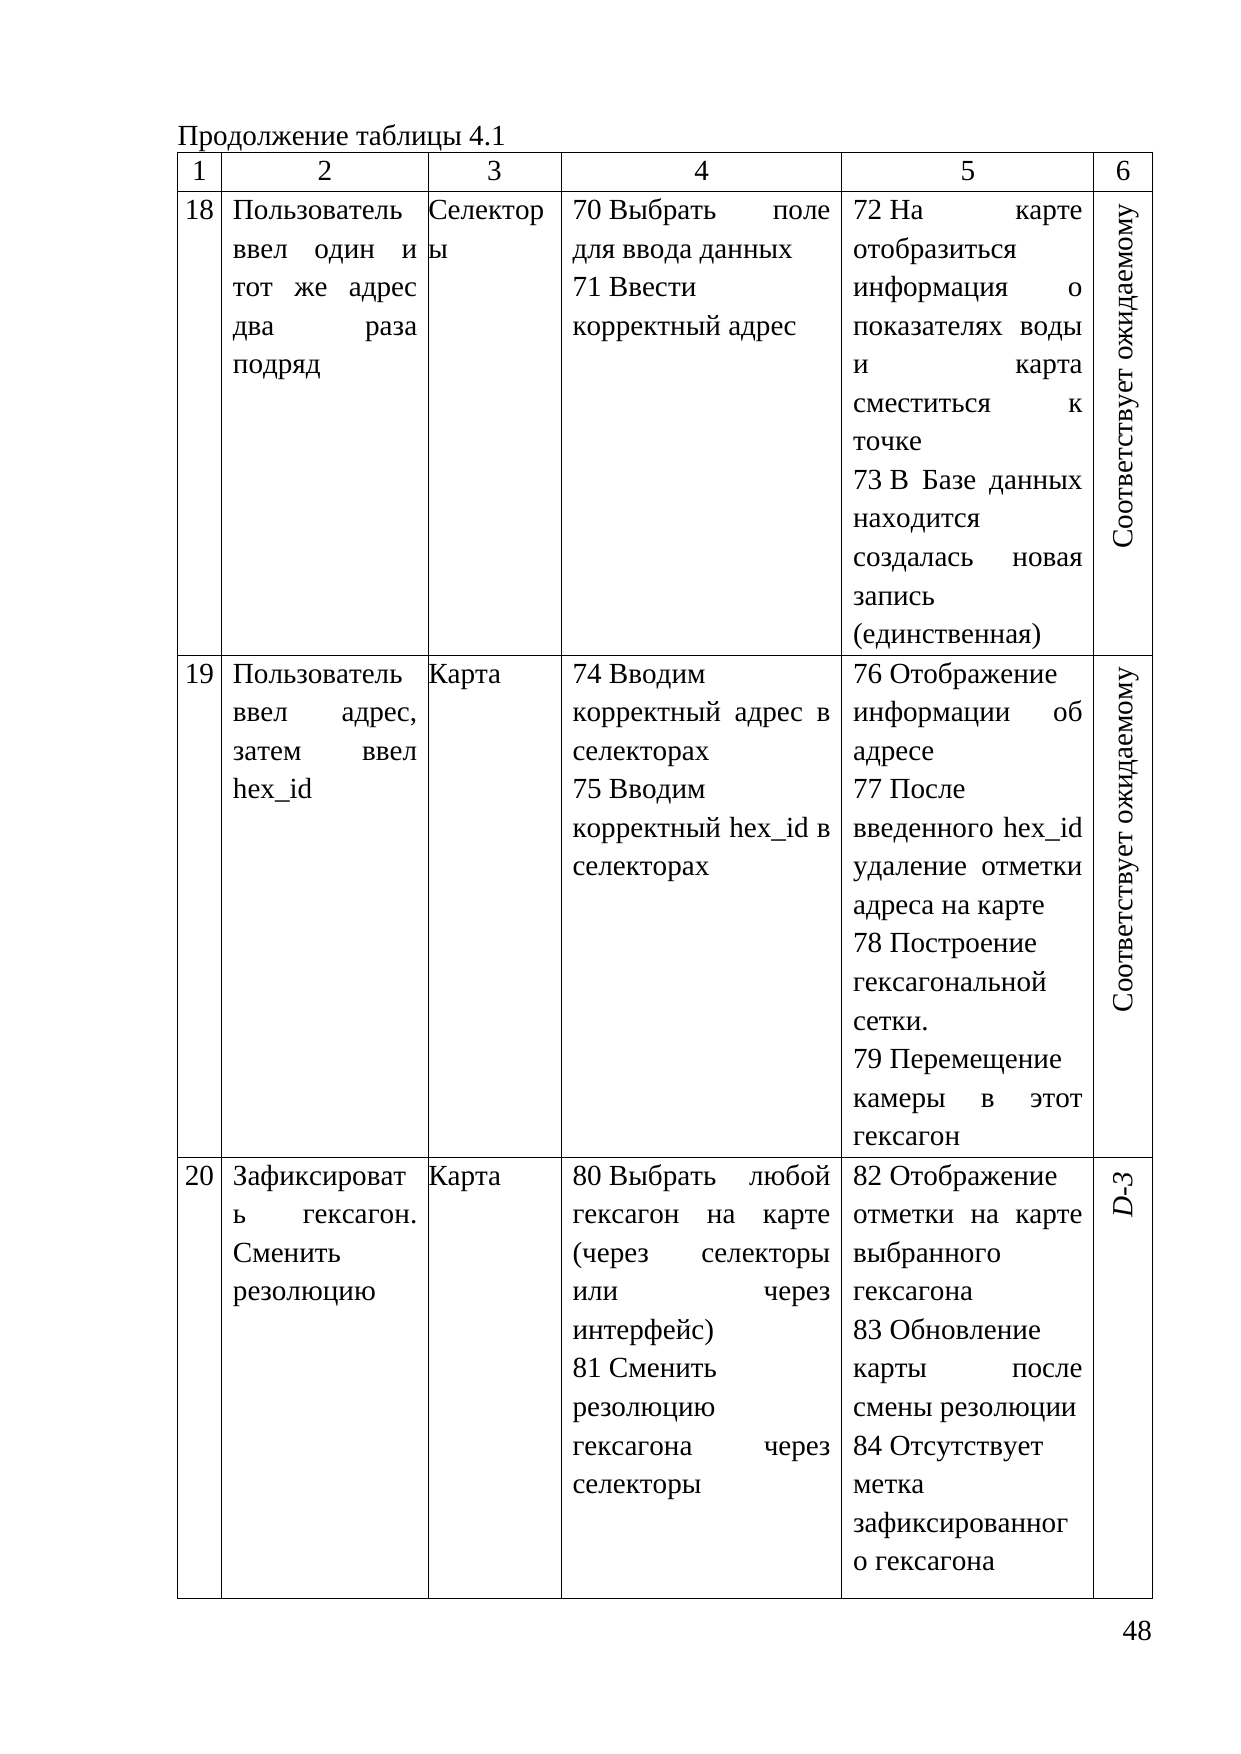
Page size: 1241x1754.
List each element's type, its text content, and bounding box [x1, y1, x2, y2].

table_cell Соответствует ожидаемому [1094, 192, 1152, 655]
table_cell D-3 [1094, 1158, 1152, 1598]
table_header 2 [222, 153, 428, 191]
table_cell 19 [178, 656, 221, 1157]
table_header 6 [1094, 153, 1152, 191]
table_cell Отображение отметки на карте выбранного гексагона Обновление карты после смены резолюции Отсутствует метка зафиксированного гексагона [842, 1158, 1093, 1598]
table_cell 20 [178, 1158, 221, 1598]
table_header 1 [178, 153, 221, 191]
table_cell Селекторы [429, 192, 561, 655]
table_header 5 [842, 153, 1093, 191]
table_cell Выбрать любой гексагон на карте (через селекторы или через интерфейс) Сменить резолюцию гексагона через селекторы [562, 1158, 841, 1598]
table_header 4 [562, 153, 841, 191]
table_cell Зафиксировать гексагон. Сменить резолюцию [222, 1158, 428, 1598]
table_cell Соответствует ожидаемому [1094, 656, 1152, 1157]
table_cell Пользователь ввел адрес, затем ввел hex_id [222, 656, 428, 1157]
table_header 3 [429, 153, 561, 191]
table_cell Карта [429, 1158, 561, 1598]
table_cell Карта [429, 656, 561, 1157]
table_cell Отображение информации об адресе После введенного hex_id удаление отметки адреса на карте Построение гексагональной сетки. Перемещение камеры в этот гексагон [842, 656, 1093, 1157]
table_cell Вводим корректный адрес в селекторах Вводим корректный hex_id в селекторах [562, 656, 841, 1157]
table_cell На карте отобразиться информация о показателях воды и карта сместиться к точке В Базе данных находится создалась новая запись (единственная) [842, 192, 1093, 655]
table_cell 18 [178, 192, 221, 655]
text Продолжение таблицы 4.1 [177, 118, 1152, 152]
table_cell Пользователь ввел один и тот же адрес два раза подряд [222, 192, 428, 655]
table_cell Выбрать поле для ввода данных Ввести корректный адрес [562, 192, 841, 655]
